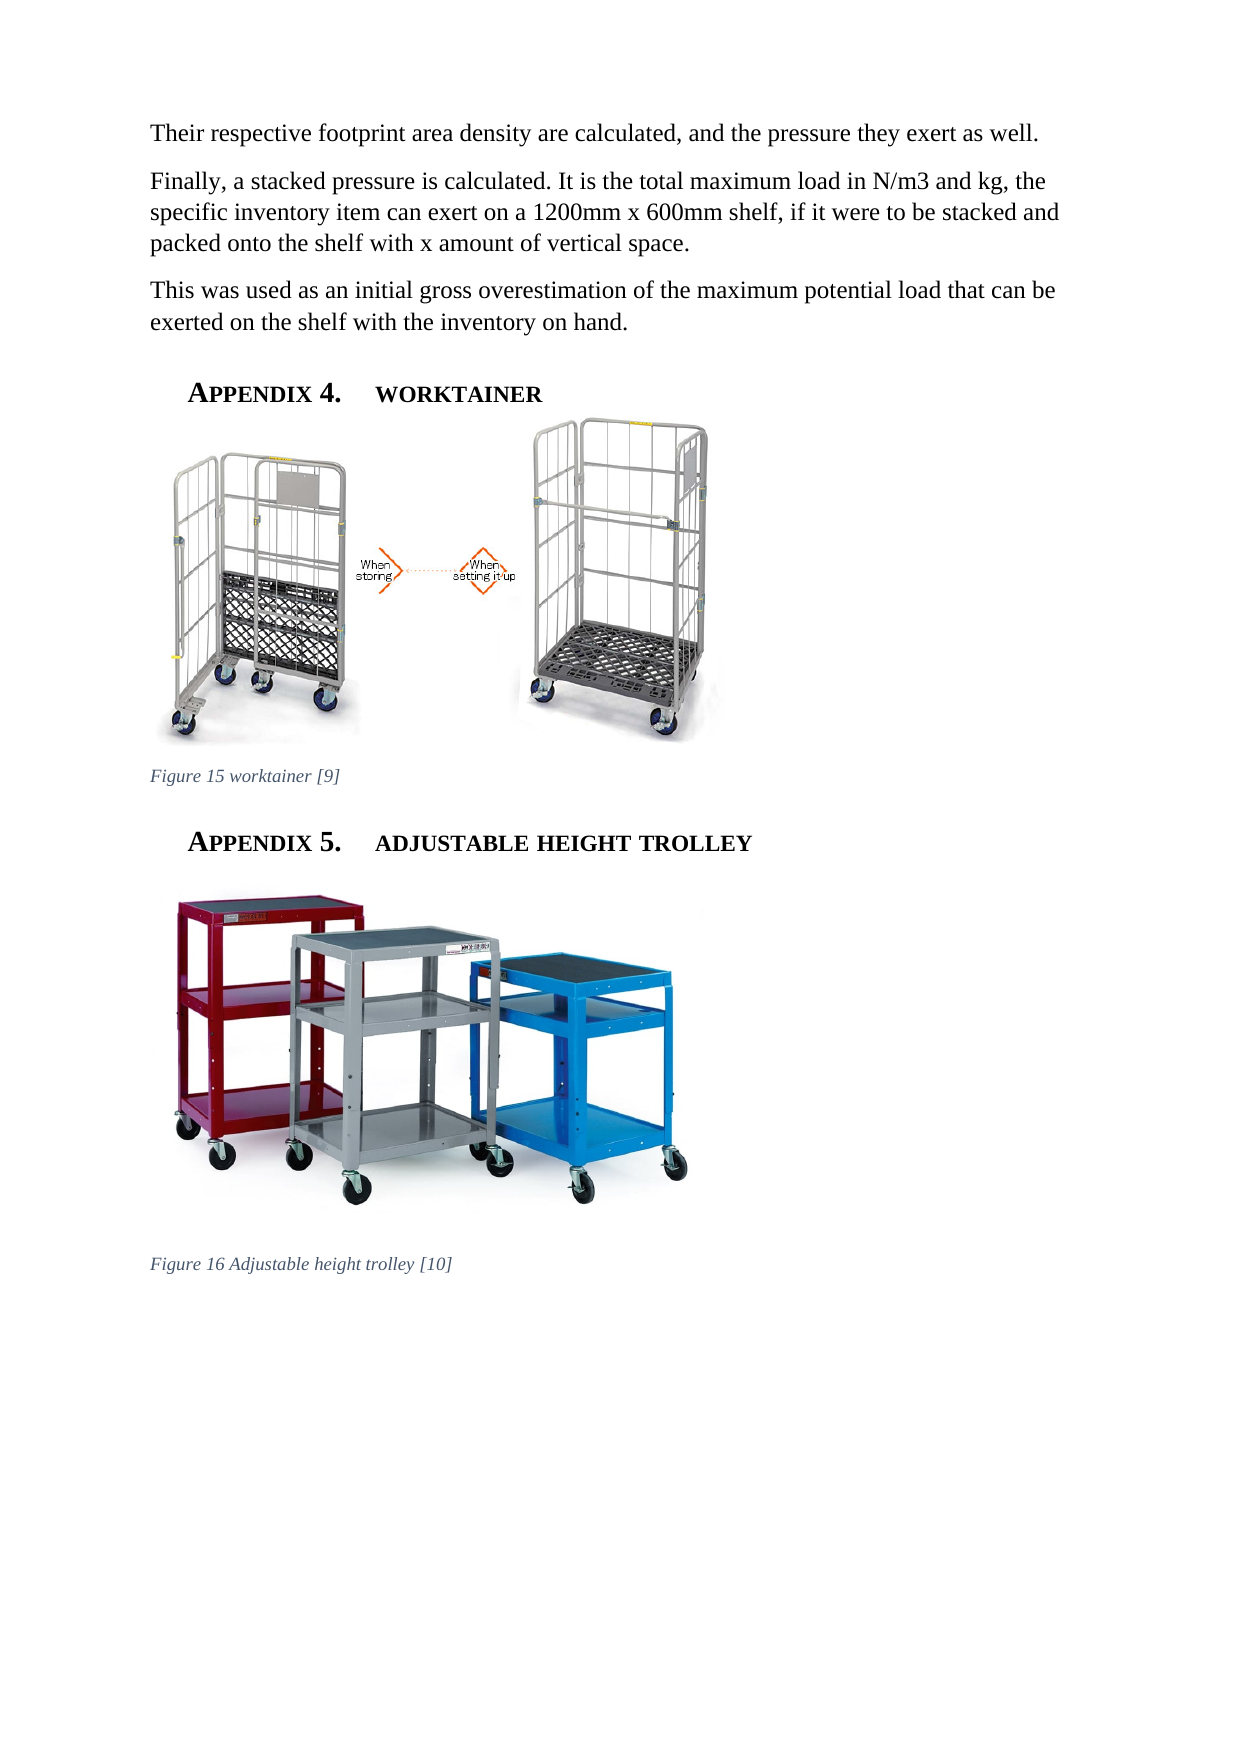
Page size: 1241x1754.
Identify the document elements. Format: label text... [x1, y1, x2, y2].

text This was used as an initial gross overestimation of the maximum potential load that can be exerted on the shelf with the inventory on hand. [150, 276, 1090, 335]
text Their respective footprint area density are calculated, and the pressure they exert as well. [150, 118, 1090, 147]
text Finally, a stacked pressure is calculated. It is the total maximum load in N/m3 and kg, the specific inventory item can exert on a 1200mm x 600mm shelf, if it were to be stacked and packed onto the shelf with x amount of vertical space. [150, 166, 1090, 257]
text Figure 17 Adjustable height trolley [150, 1253, 1090, 1274]
text Figure 16 worktainer [150, 765, 1090, 787]
text adjustable height trolley [187, 824, 1090, 858]
picture [150, 411, 727, 747]
picture [150, 860, 704, 1234]
text worktainer [187, 375, 1090, 409]
